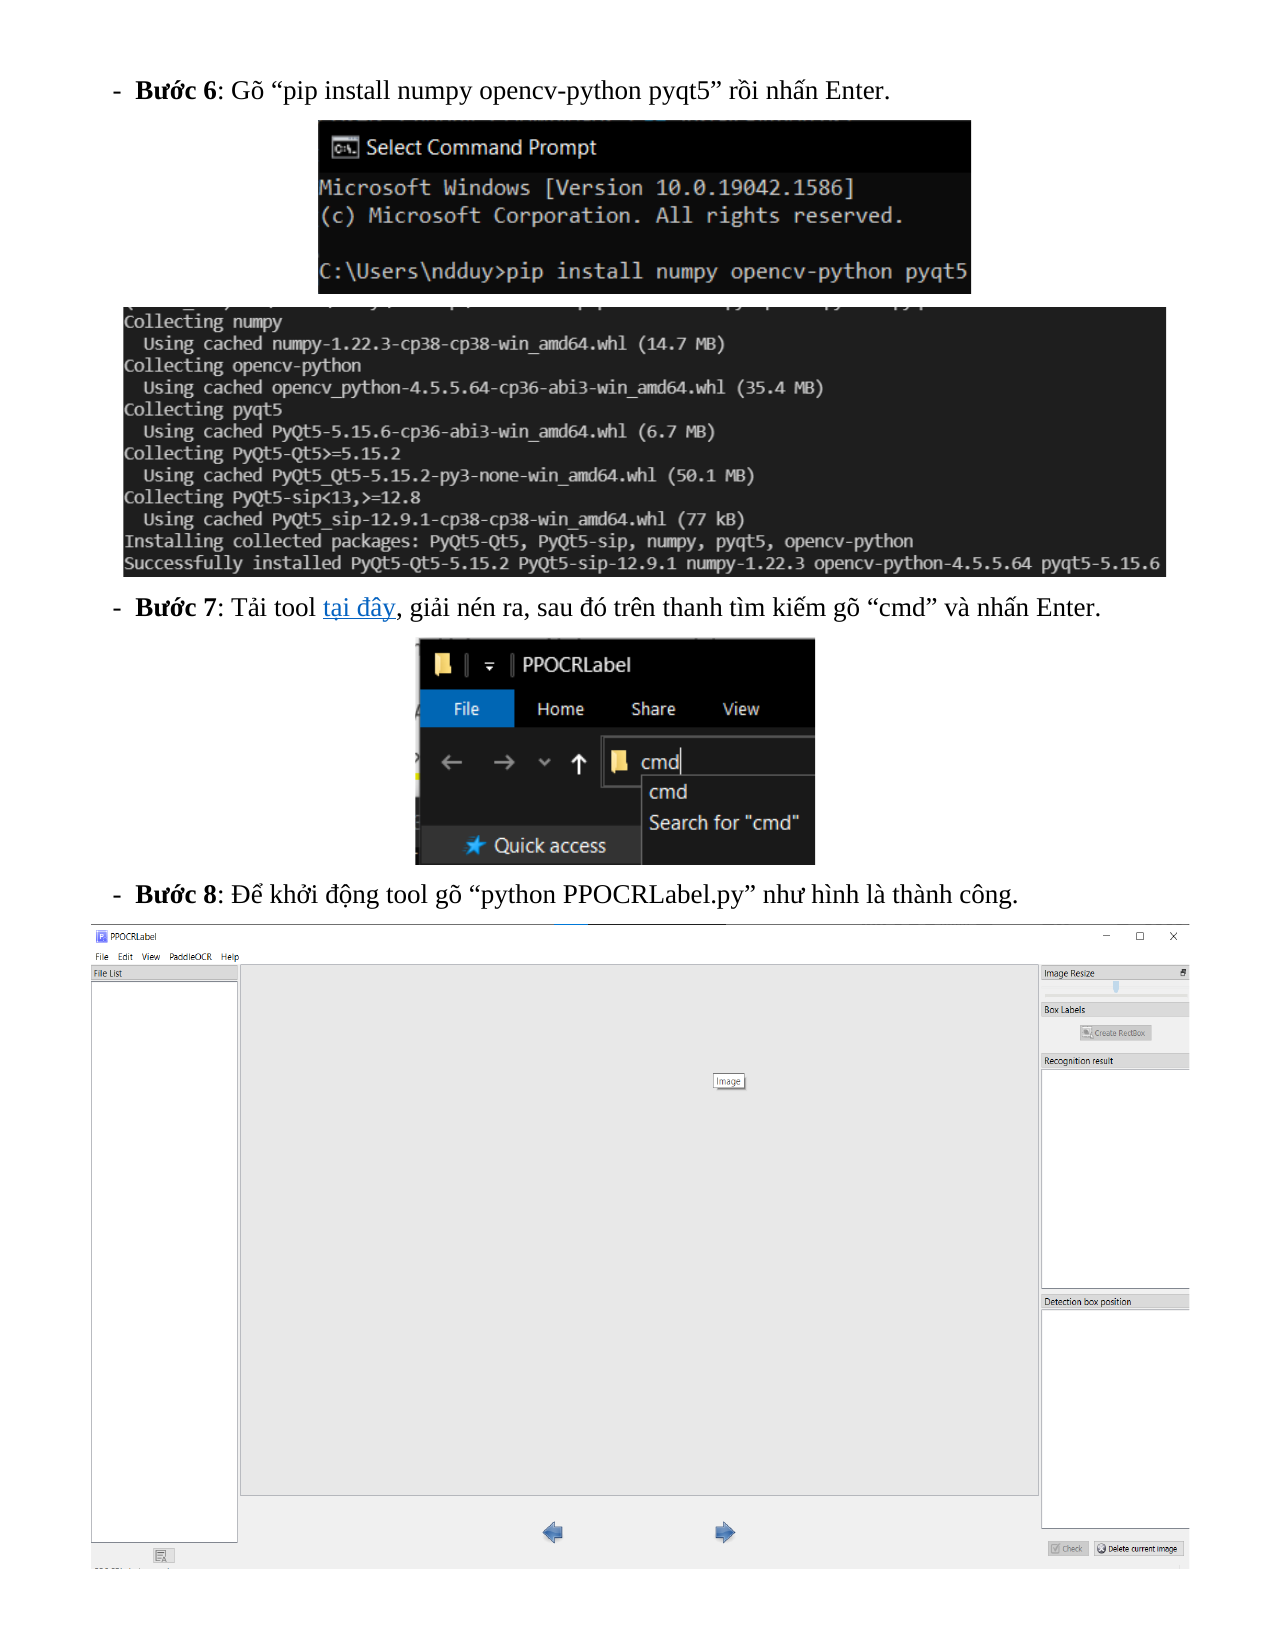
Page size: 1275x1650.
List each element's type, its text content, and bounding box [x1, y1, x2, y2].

picture [91, 924, 1190, 1569]
list Bước 7: Tải tool tại đây, giải nén ra, sau đó trên thanh tìm kiếm gõ “cmd” và nhấn Enter. [112, 591, 1184, 622]
picture [318, 120, 972, 294]
list Bước 8: Để khởi động tool gõ “python PPOCRLabel.py” như hình là thành công. [112, 878, 1184, 909]
list Bước 6: Gõ “pip install numpy opencv-python pyqt5” rồi nhấn Enter. [112, 74, 1184, 105]
picture [123, 307, 1167, 577]
picture [415, 637, 816, 865]
